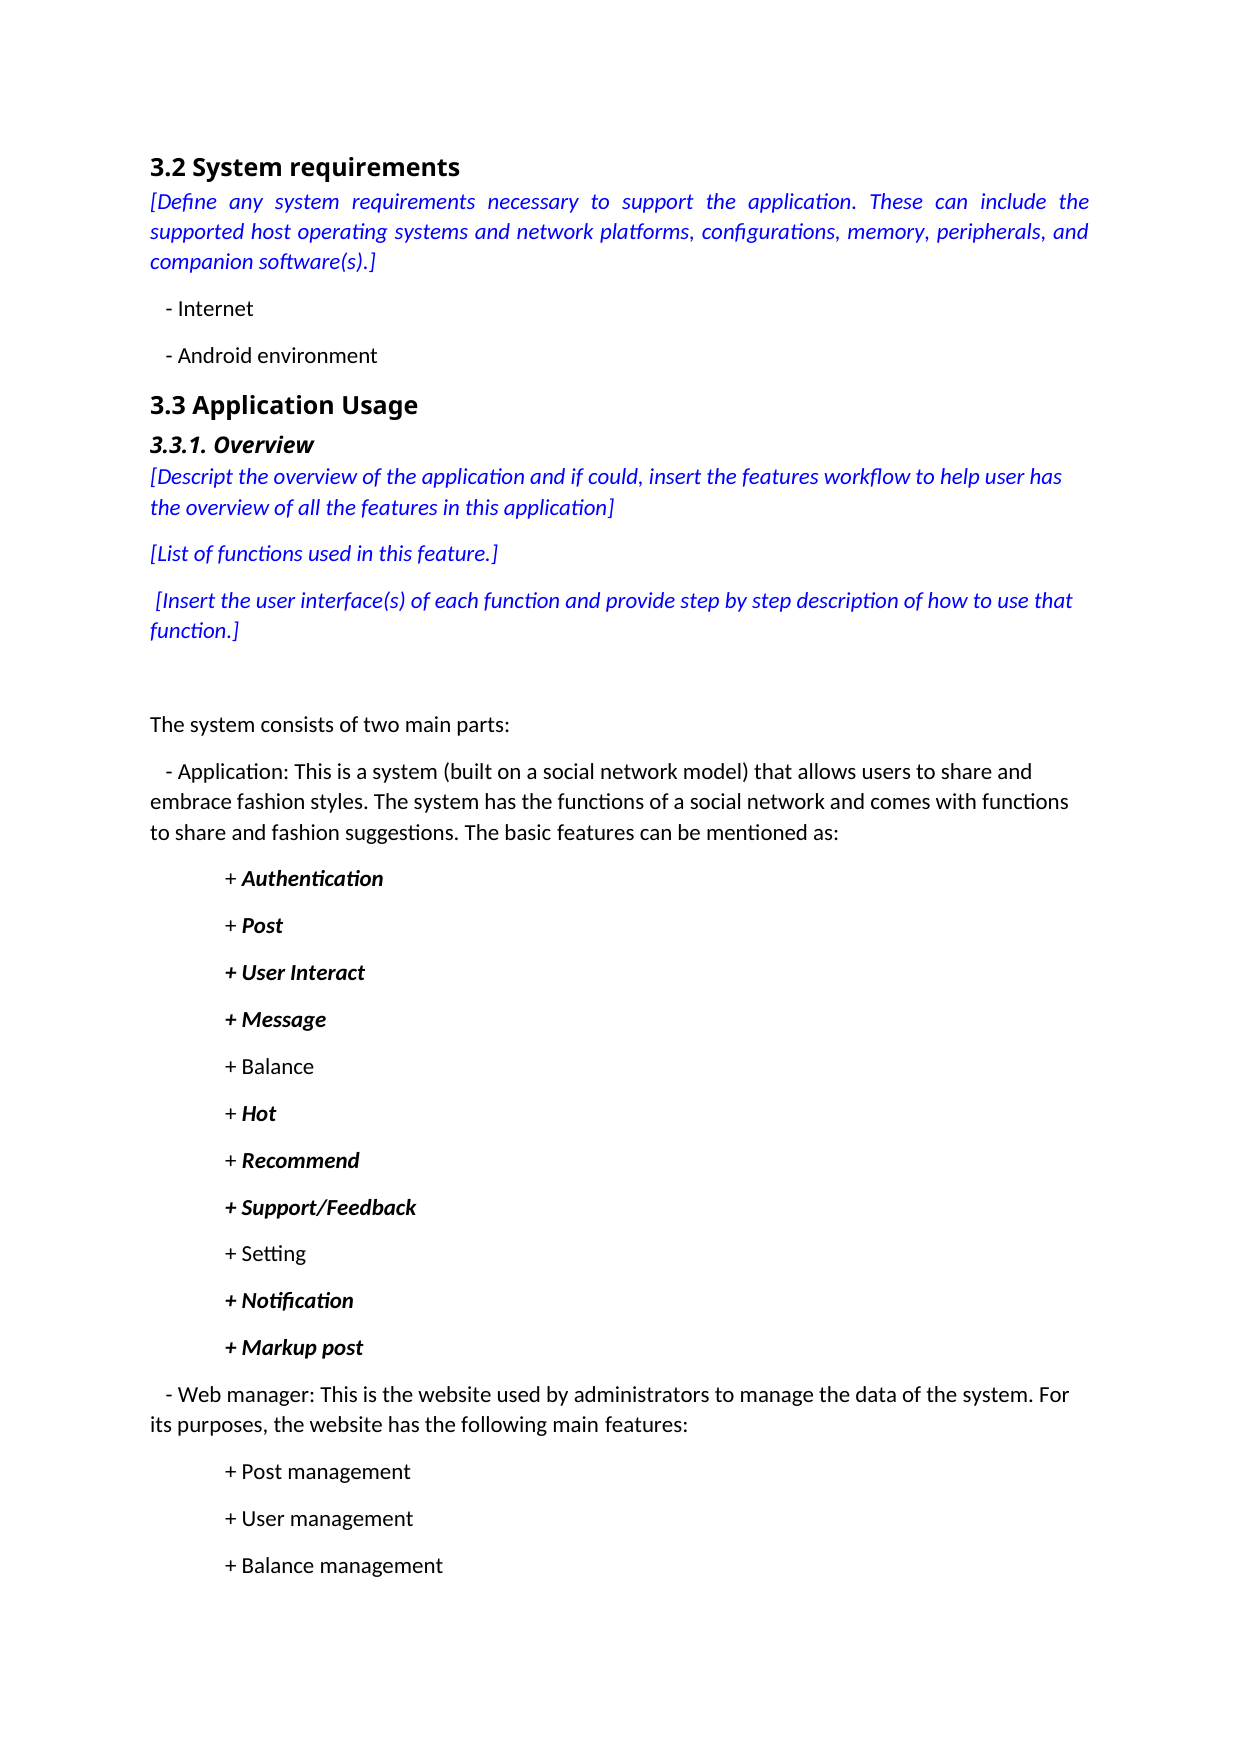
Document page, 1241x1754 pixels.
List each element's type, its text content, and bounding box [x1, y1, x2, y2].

text + User Interact [150, 958, 1093, 986]
text + User management [150, 1504, 1093, 1532]
text + Notification [150, 1286, 1093, 1314]
text - Application: This is a system (built on a social network model) that allows users to share and embrace fashion styles. The system has the functions of a social network and comes with functions to share and fashion suggestions. The basic features can be mentioned as: [150, 757, 1093, 846]
text + Balance management [150, 1551, 1093, 1579]
text + Markup post [150, 1333, 1093, 1361]
text + Recommend [150, 1146, 1093, 1174]
subtitle 3.3 Application Usage [150, 388, 1093, 422]
text [Descript the overview of the application and if could, insert the features workflow to help user has the overview of all the features in this application] [150, 462, 1093, 521]
text + Authentication [150, 864, 1093, 893]
text - Web manager: This is the website used by administrators to manage the data of the system. For its purposes, the website has the following main features: [150, 1380, 1093, 1438]
text + Message [150, 1005, 1093, 1033]
subtitle 3.3.1. Overview [150, 429, 1093, 460]
text + Balance [150, 1052, 1093, 1080]
text + Post management [150, 1457, 1093, 1485]
text + Support/Feedback [150, 1193, 1093, 1221]
text The system consists of two main parts: [150, 710, 1093, 738]
text + Hot [150, 1099, 1093, 1127]
text - Android environment [150, 341, 1093, 369]
text [Define any system requirements necessary to support the application. These can include the supported host operating systems and network platforms, configurations, memory, peripherals, and companion software(s).] [150, 187, 1093, 275]
text - Internet [150, 294, 1093, 322]
text + Post [150, 911, 1093, 939]
text [Insert the user interface(s) of each function and provide step by step description of how to use that function.] [150, 586, 1093, 645]
subtitle 3.2 System requirements [150, 150, 1093, 184]
text [List of functions used in this feature.] [150, 539, 1093, 568]
text + Setting [150, 1239, 1093, 1268]
